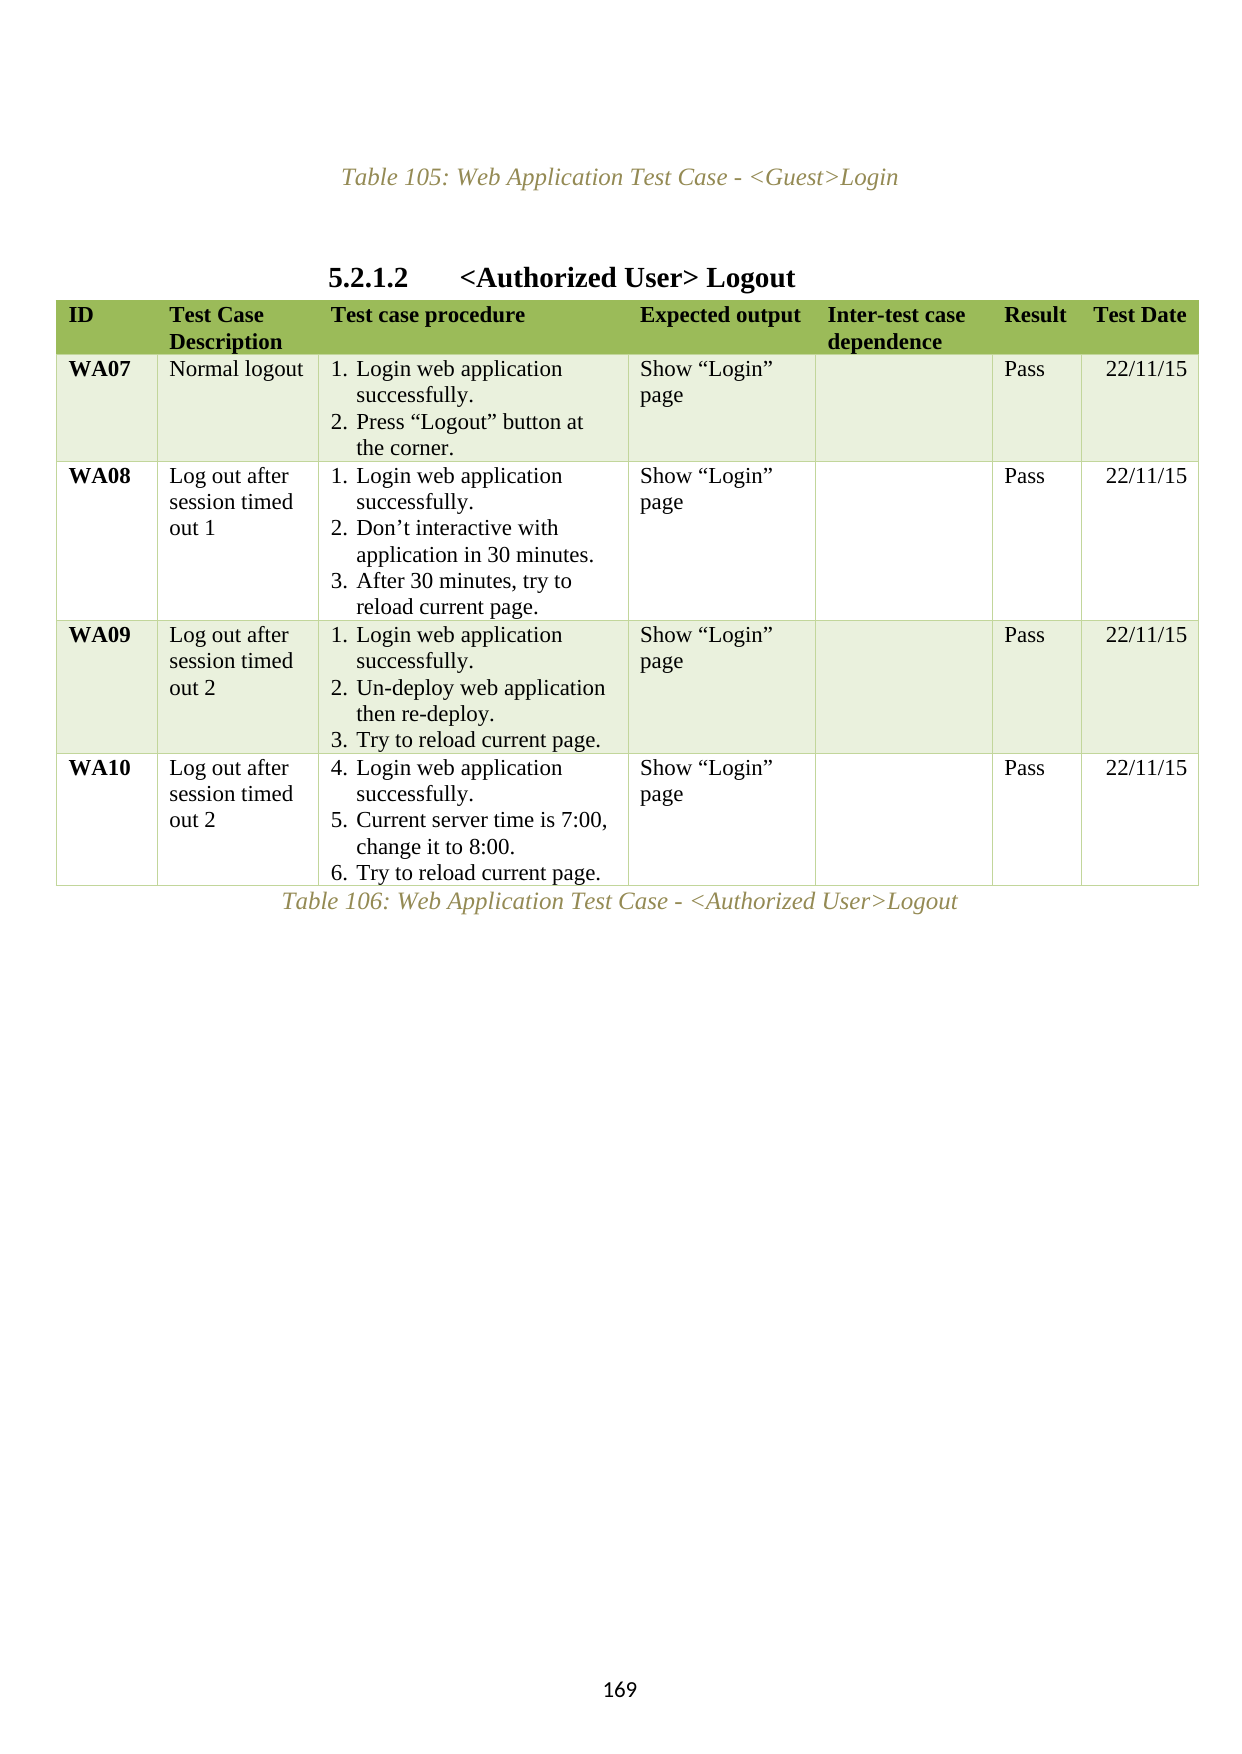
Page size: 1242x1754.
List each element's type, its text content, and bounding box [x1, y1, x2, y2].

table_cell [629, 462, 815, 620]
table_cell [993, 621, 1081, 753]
text Table 106: Web Application Test Case - <Authorized User>Logout [94, 886, 1146, 915]
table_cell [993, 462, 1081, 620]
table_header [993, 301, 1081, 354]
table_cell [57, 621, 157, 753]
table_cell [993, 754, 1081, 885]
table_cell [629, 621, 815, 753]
text Table 105: Web Application Test Case - <Guest>Login [94, 162, 1146, 191]
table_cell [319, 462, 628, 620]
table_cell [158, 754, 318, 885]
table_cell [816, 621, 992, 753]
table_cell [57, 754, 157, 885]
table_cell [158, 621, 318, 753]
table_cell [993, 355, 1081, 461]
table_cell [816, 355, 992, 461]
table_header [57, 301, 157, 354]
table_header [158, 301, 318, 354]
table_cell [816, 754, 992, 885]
subtitle <Authorized User> Logout [328, 261, 1146, 294]
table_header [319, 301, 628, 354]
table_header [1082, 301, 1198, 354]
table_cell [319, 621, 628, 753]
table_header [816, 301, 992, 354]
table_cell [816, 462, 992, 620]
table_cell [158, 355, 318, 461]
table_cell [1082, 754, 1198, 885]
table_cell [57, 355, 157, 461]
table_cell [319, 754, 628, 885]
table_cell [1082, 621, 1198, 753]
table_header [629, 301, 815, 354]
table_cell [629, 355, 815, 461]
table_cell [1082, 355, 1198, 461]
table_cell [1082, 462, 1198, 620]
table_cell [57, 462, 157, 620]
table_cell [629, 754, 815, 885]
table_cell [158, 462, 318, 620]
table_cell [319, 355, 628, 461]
